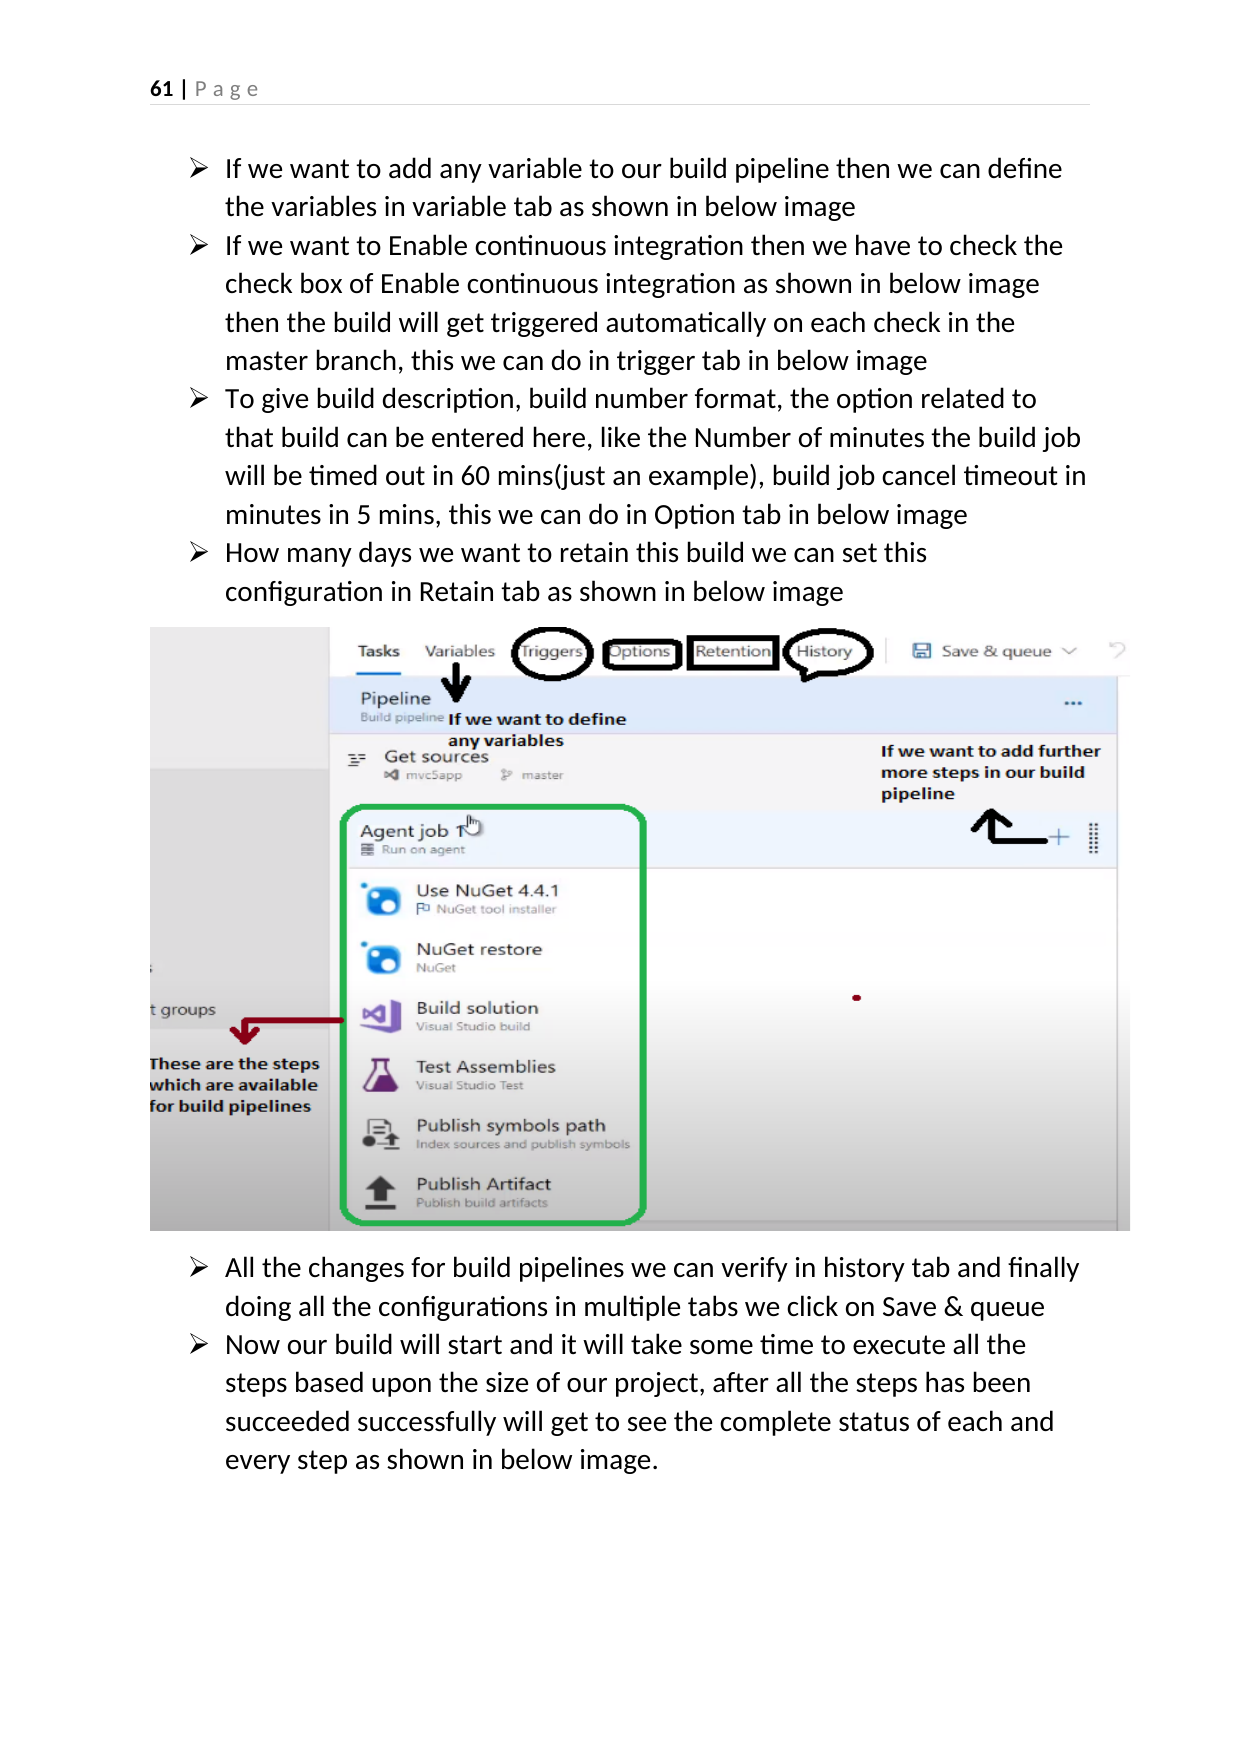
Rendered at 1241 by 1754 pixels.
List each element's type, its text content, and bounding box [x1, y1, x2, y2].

list If we want to Enable continuous integration then we have to check the check box of Enable continuous integration as shown in below image then the build will get triggered automatically on each check in the master branch, this we can do in trigger tab in below image [187, 227, 1090, 378]
list Now our build will start and it will take some time to execute all the steps based upon the size of our project, after all the steps has been succeeded successfully will get to see the complete status of each and every step as shown in below image. [187, 1326, 1090, 1477]
picture [150, 627, 1131, 1231]
list If we want to add any variable to our build pipeline then we can define the variables in variable tab as shown in below image [187, 150, 1090, 224]
list How many days we want to retain this build we can set this configuration in Retain tab as shown in below image [187, 534, 1090, 608]
list All the changes for build pipelines we can verify in history tab and finally doing all the configurations in multiple tabs we click on Save & queue [187, 1249, 1090, 1323]
list To give build description, build number format, the option related to that build can be entered here, like the Number of minutes the build job will be timed out in 60 mins(just an example), build job cancel timeout in minutes in 5 mins, this we can do in Option tab in below image [187, 381, 1090, 532]
